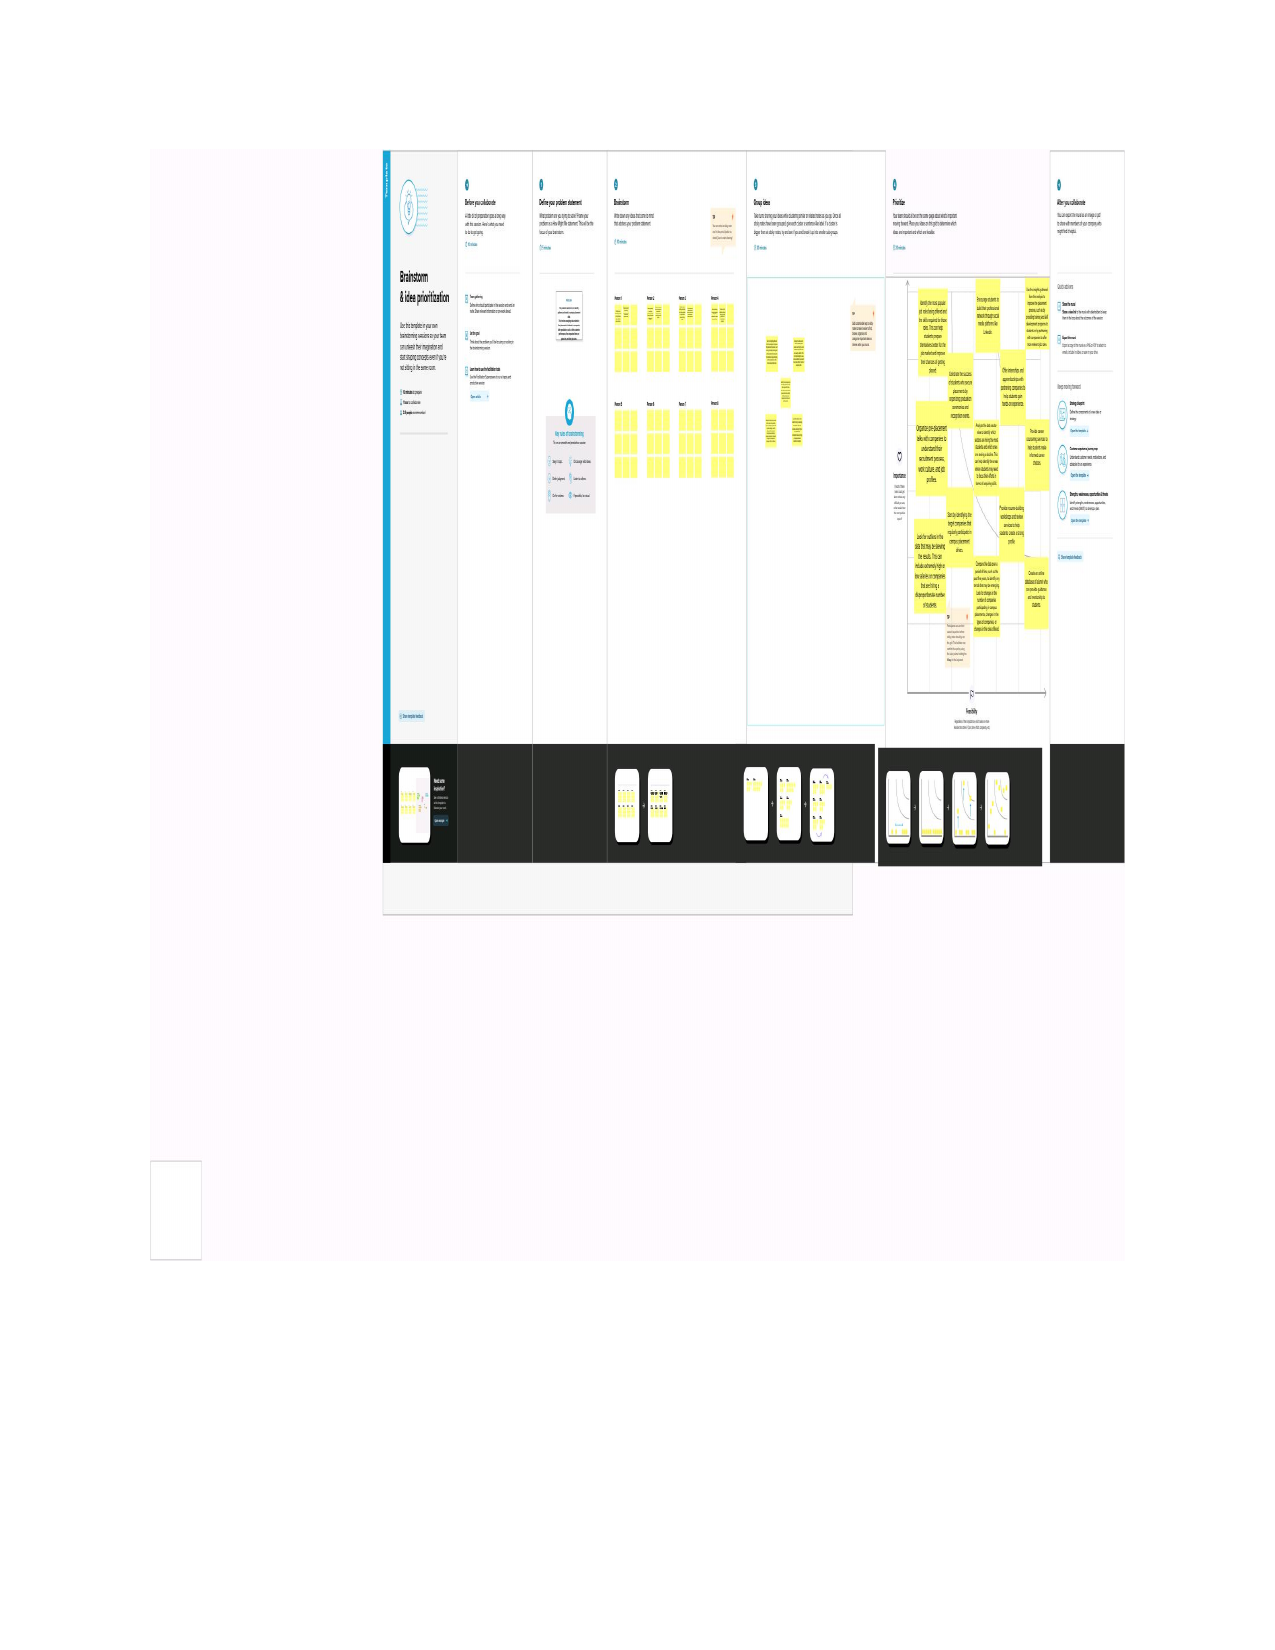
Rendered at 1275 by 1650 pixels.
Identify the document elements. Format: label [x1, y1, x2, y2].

picture [150, 149, 1125, 1261]
